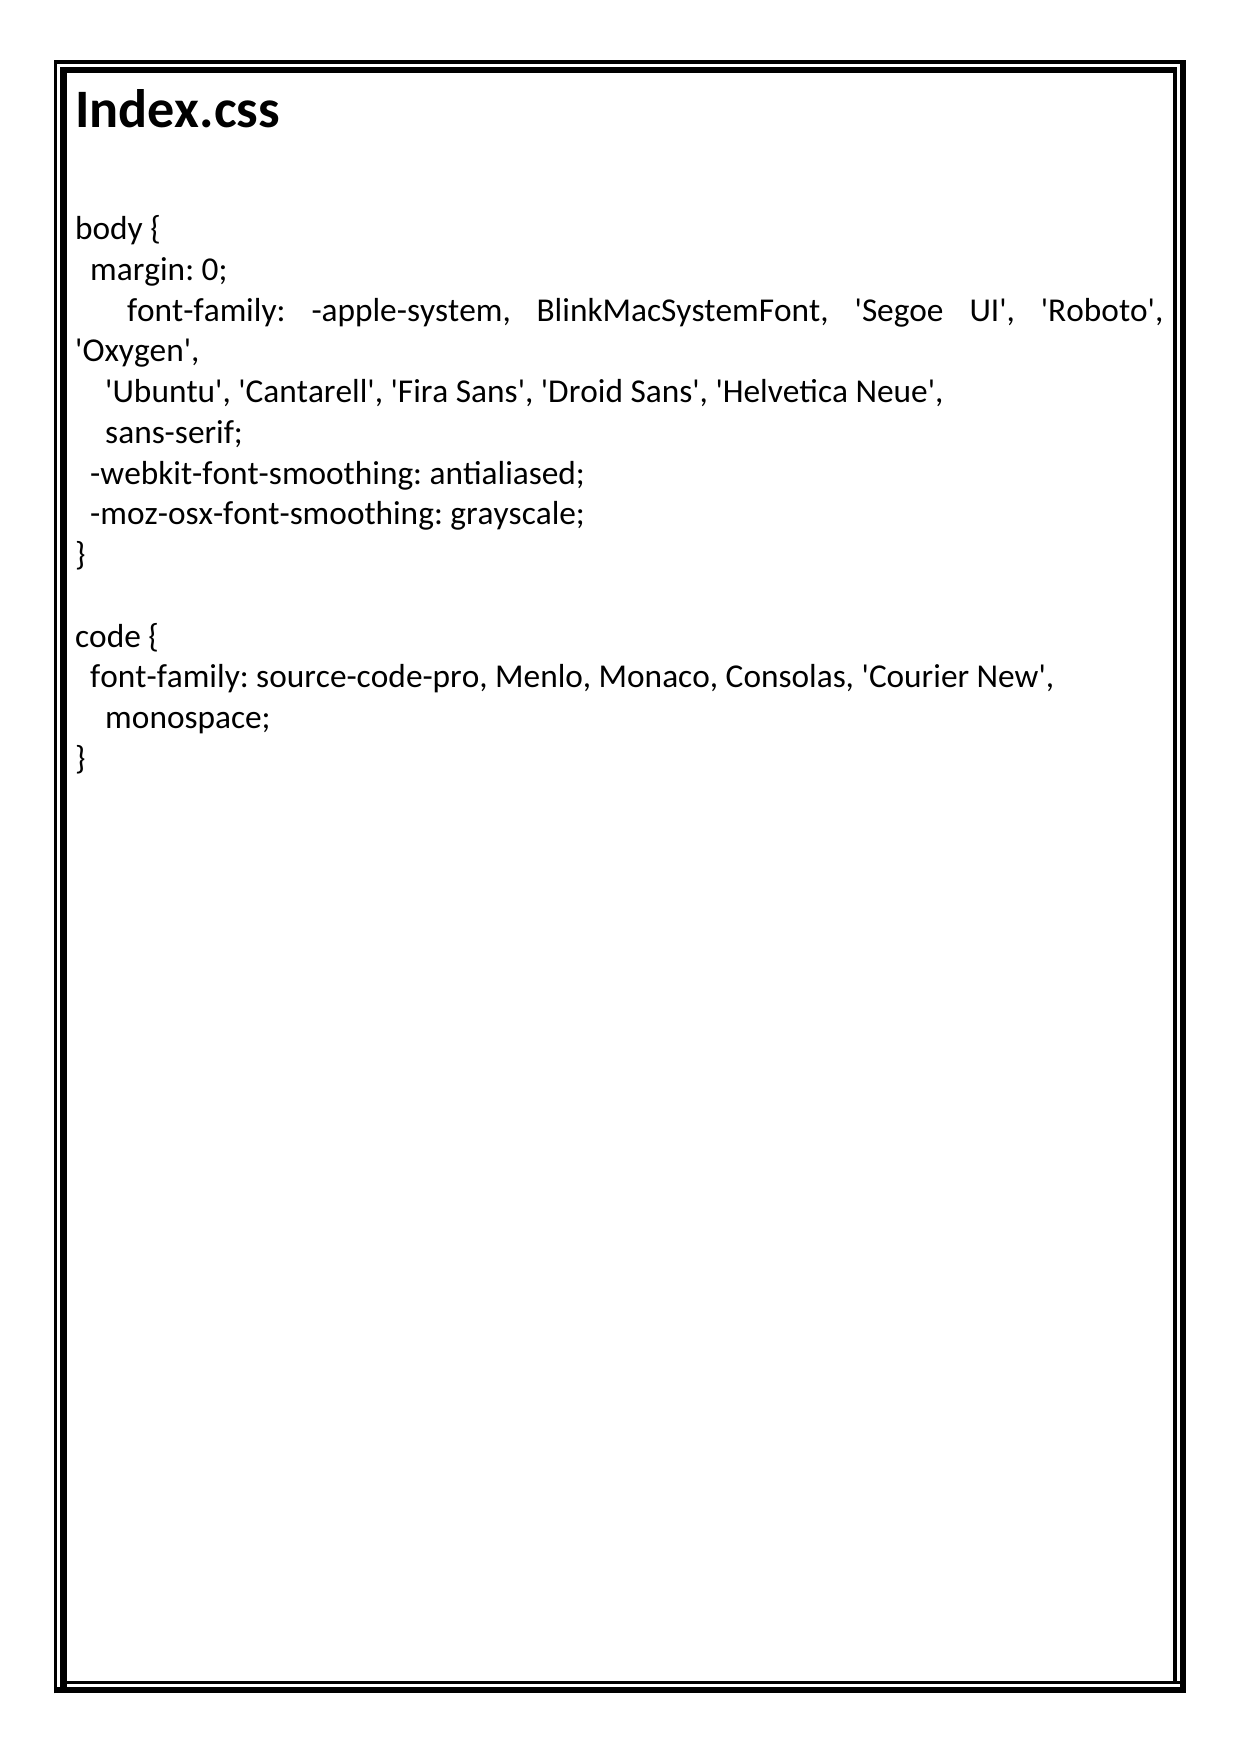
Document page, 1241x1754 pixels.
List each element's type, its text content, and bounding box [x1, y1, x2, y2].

text } [75, 533, 1165, 574]
text font-family: source-code-pro, Menlo, Monaco, Consolas, 'Courier New', [75, 655, 1165, 696]
text sans-serif; [75, 411, 1165, 452]
text -webkit-font-smoothing: antialiased; [75, 452, 1165, 492]
text Index.css [75, 75, 1165, 141]
text font-family: -apple-system, BlinkMacSystemFont, 'Segoe UI', 'Roboto', 'Oxygen', [75, 289, 1165, 370]
text body { [75, 207, 1165, 248]
text code { [75, 614, 1165, 655]
text monospace; [75, 696, 1165, 737]
text margin: 0; [75, 248, 1165, 289]
text -moz-osx-font-smoothing: grayscale; [75, 492, 1165, 533]
text } [75, 737, 1165, 777]
text 'Ubuntu', 'Cantarell', 'Fira Sans', 'Droid Sans', 'Helvetica Neue', [75, 370, 1165, 411]
